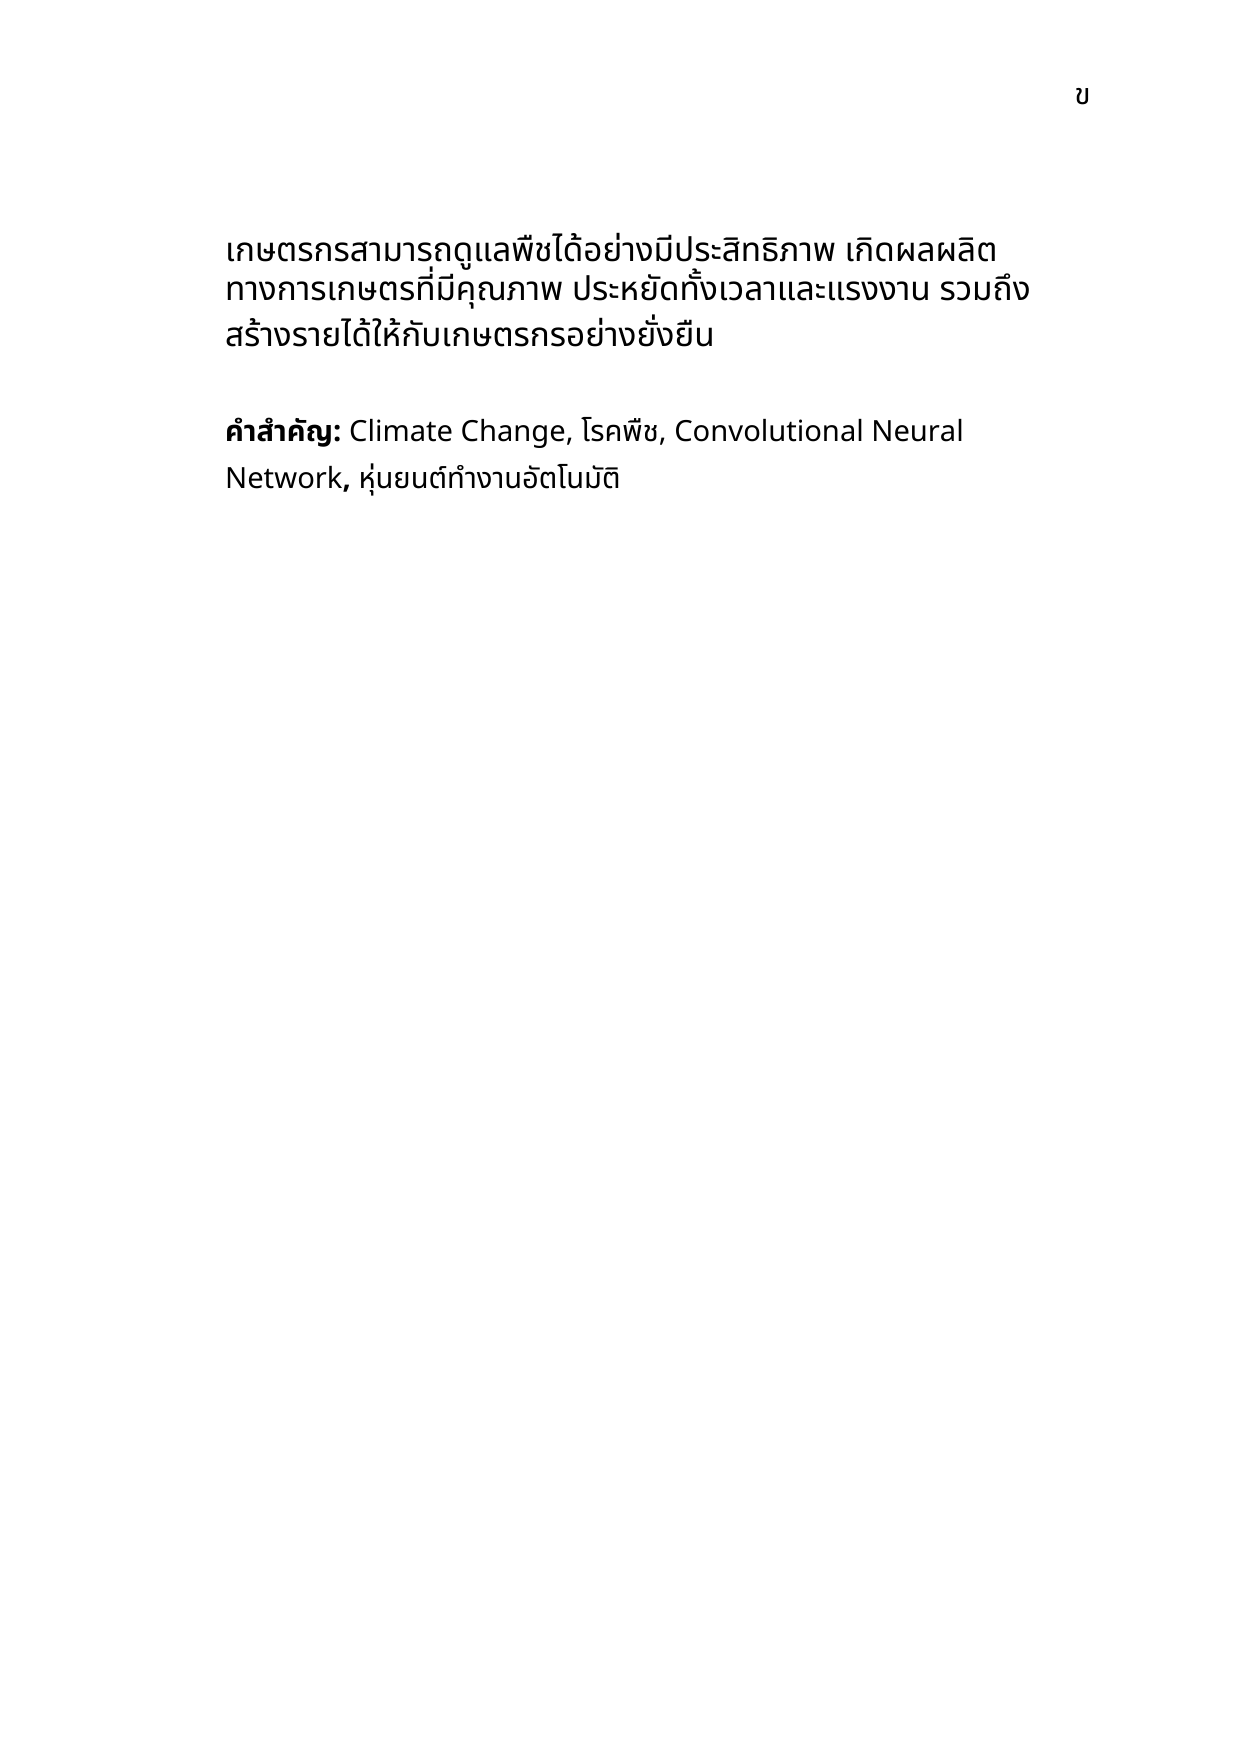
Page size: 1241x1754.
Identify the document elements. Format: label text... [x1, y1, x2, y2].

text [225, 225, 1090, 361]
text คำสำคัญ: Climate Change, โรคพืช, Convolutional Neural Network, หุ่นยนต์ทำงานอัตโนมัติ [225, 410, 1090, 502]
